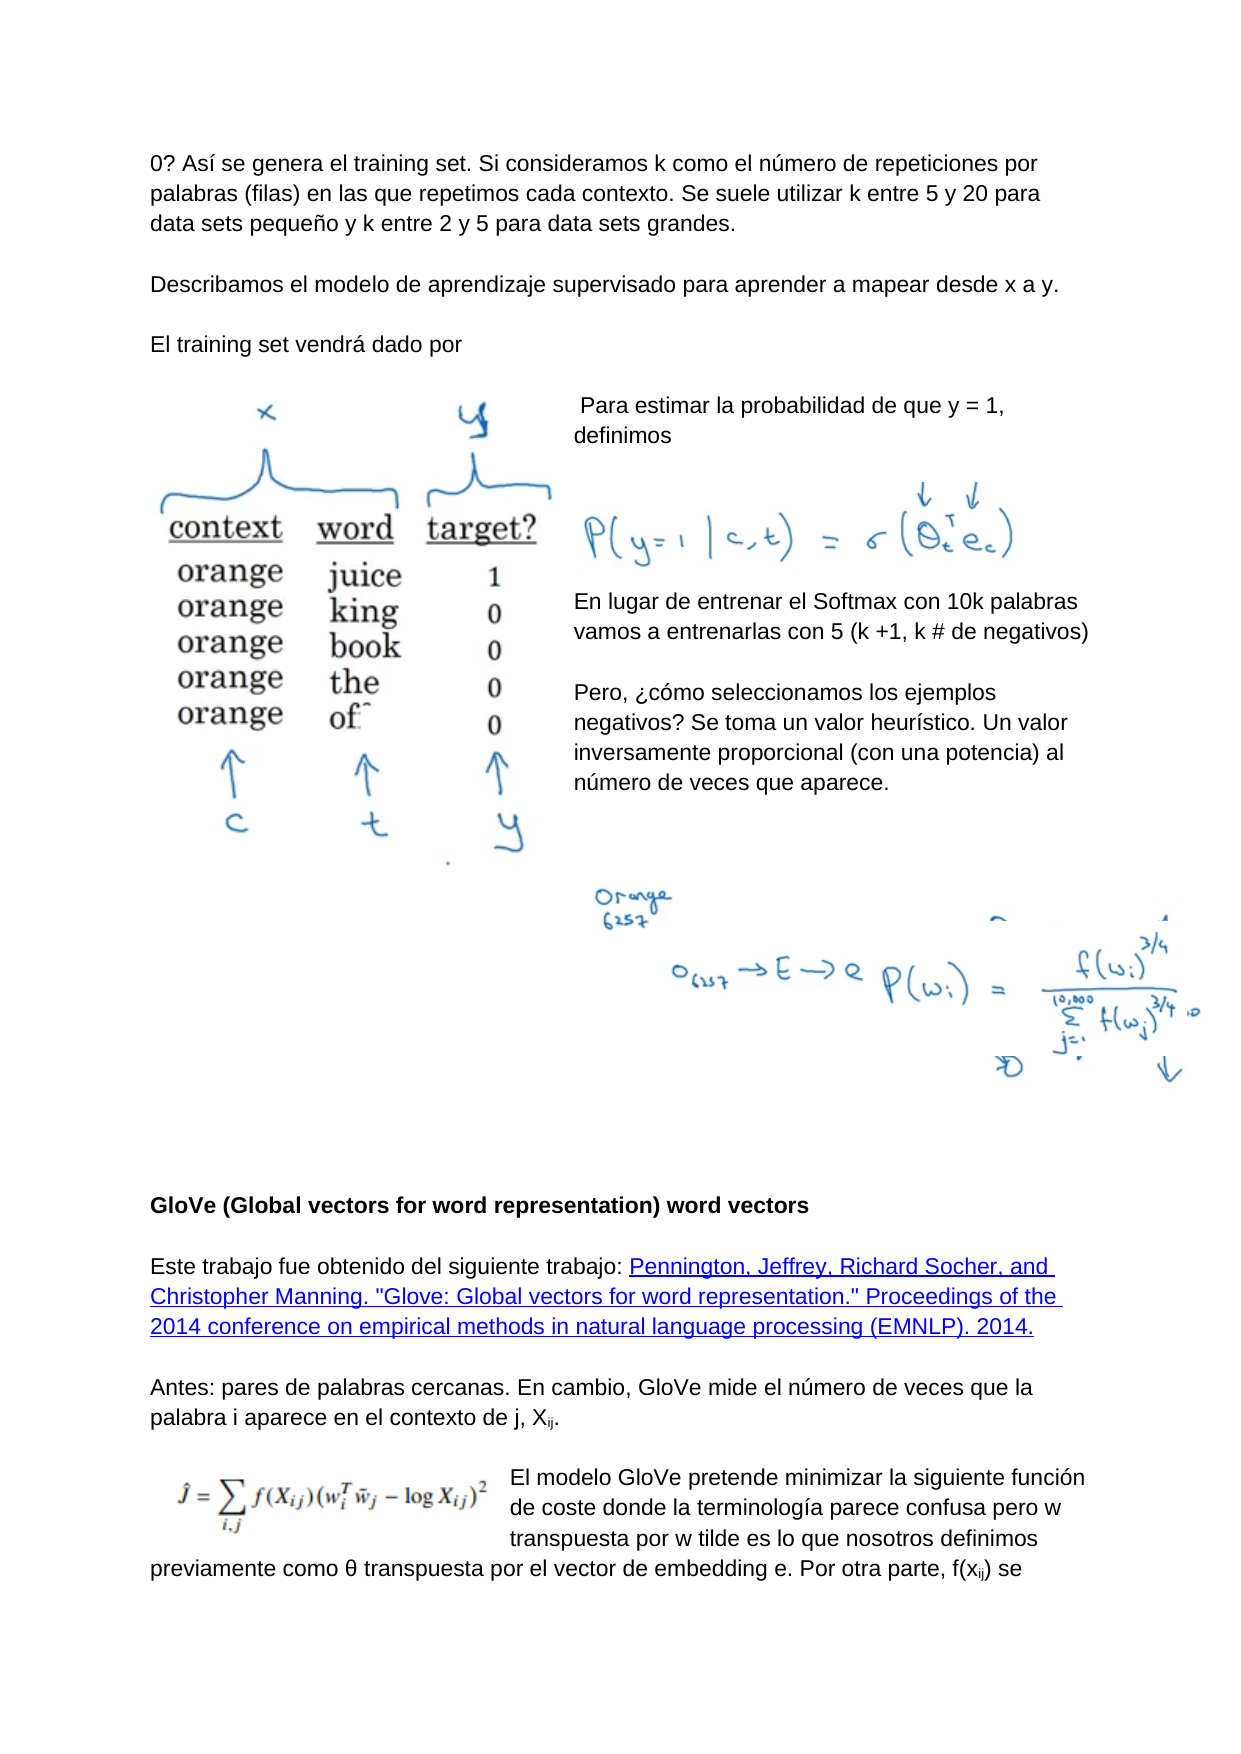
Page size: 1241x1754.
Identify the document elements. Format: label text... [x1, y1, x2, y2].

text GloVe (Global vectors for word representation) word vectors [150, 1192, 1090, 1219]
text Pero, ¿cómo seleccionamos los ejemplos negativos? Se toma un valor heurístico. Un valor inversamente proporcional (con una potencia) al número de veces que aparece. [555, 679, 1090, 796]
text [150, 1464, 1090, 1581]
text Describamos el modelo de aprendizaje supervisado para aprender a mapear desde x a y. [150, 271, 1090, 297]
picture [150, 371, 555, 872]
text El training set vendrá dado por [150, 331, 1090, 358]
text En lugar de entrenar el Softmax con 10k palabras vamos a entrenarlas con 5 (k +1, k # de negativos) [555, 588, 1090, 645]
text Este trabajo fue obtenido del siguiente trabajo: Pennington, Jeffrey, Richard Socher, and Christopher Manning. "Glove: Global vectors for word representation." Proceedings of the 2014 conference on empirical methods in natural language processing (EMNLP). 2014. [150, 1253, 1090, 1339]
text Antes: pares de palabras cercanas. En cambio, GloVe mide el número de veces que la palabra i aparece en el contexto de j, Xij. [150, 1373, 1090, 1430]
picture [576, 877, 1207, 1090]
picture [573, 482, 1041, 585]
text Para estimar la probabilidad de que y = 1, definimos [555, 392, 1090, 448]
picture [150, 1464, 491, 1535]
